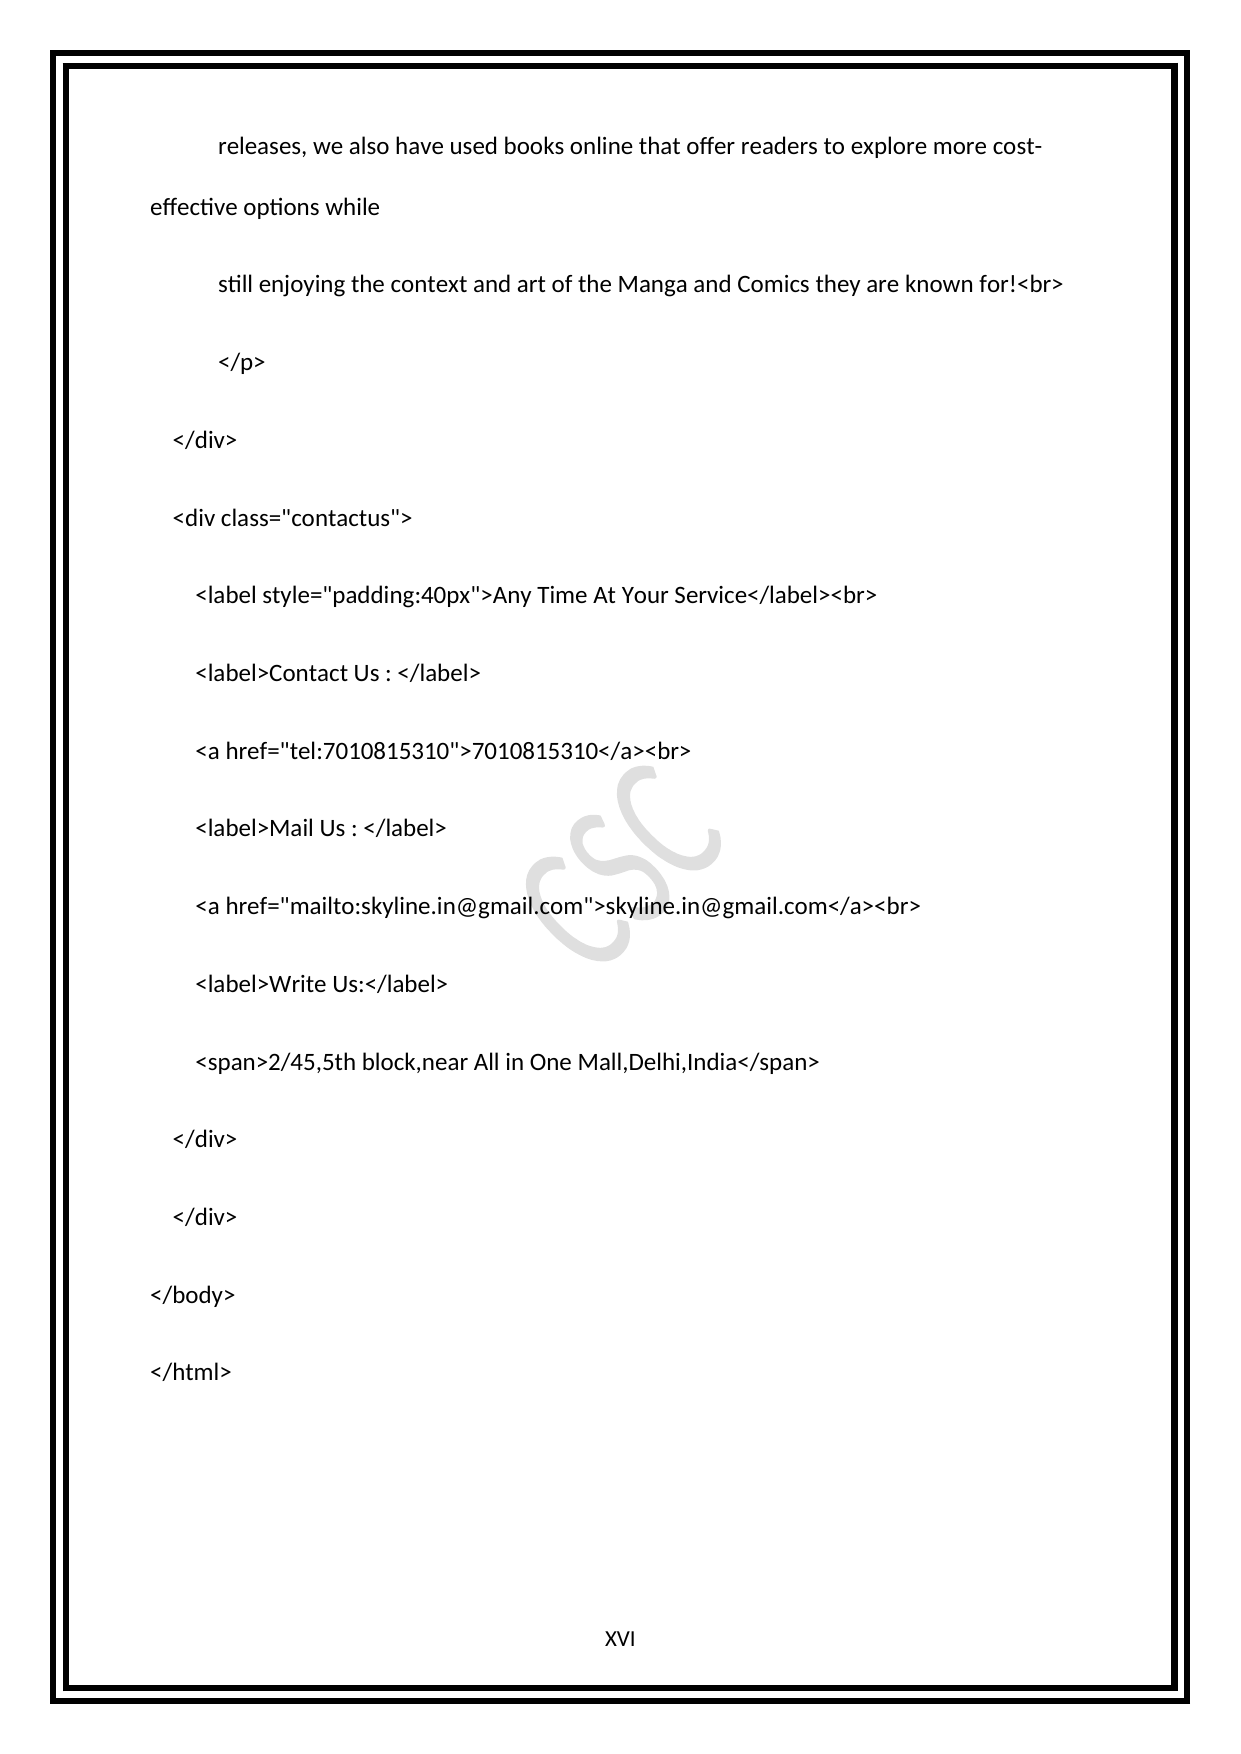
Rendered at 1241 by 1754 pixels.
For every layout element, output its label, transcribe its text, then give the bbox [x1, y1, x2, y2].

text <span>2/45,5th block,near All in One Mall,Delhi,India</span> [150, 1046, 1090, 1076]
text <label>Mail Us : </label> [150, 813, 1090, 843]
text <label>Contact Us : </label> [150, 657, 1090, 688]
text </p> [150, 346, 1090, 377]
text releases, we also have used books online that offer readers to explore more cost-effective options while [150, 130, 1090, 221]
text <label style="padding:40px">Any Time At Your Service</label><br> [150, 579, 1090, 610]
text <a href="tel:7010815310">7010815310</a><br> [150, 735, 1090, 765]
text </html> [150, 1357, 1090, 1387]
text </div> [150, 424, 1090, 454]
text <label>Write Us:</label> [150, 968, 1090, 998]
text <a href="mailto:skyline.in@gmail.com">skyline.in@gmail.com</a><br> [150, 890, 1090, 921]
text </body> [150, 1279, 1090, 1309]
text </div> [150, 1123, 1090, 1154]
text still enjoying the context and art of the Manga and Comics they are known for!<br> [150, 269, 1090, 299]
text <div class="contactus"> [150, 502, 1090, 532]
text </div> [150, 1201, 1090, 1232]
